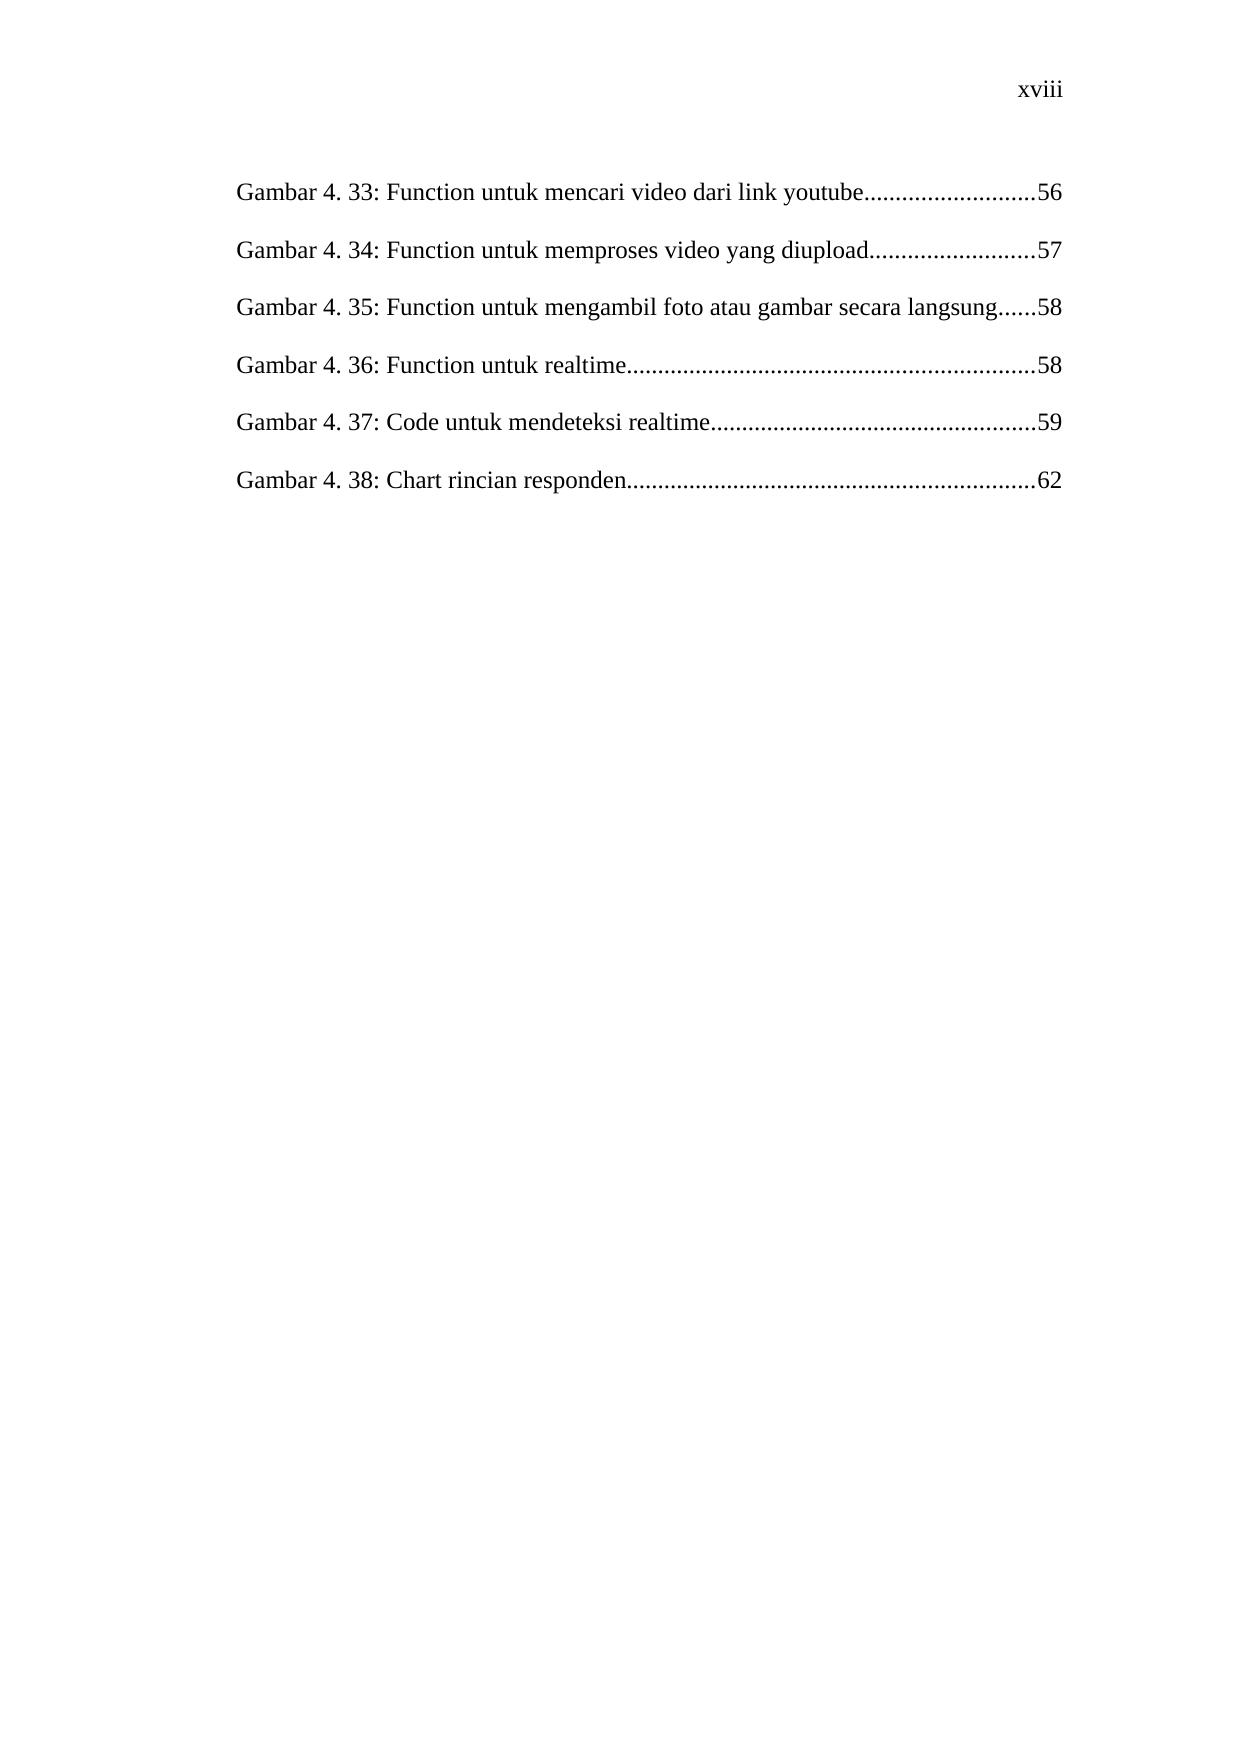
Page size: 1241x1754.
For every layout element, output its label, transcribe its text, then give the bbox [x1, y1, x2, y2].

text Gambar 4. 38: Chart rincian responden 62 [236, 465, 1063, 493]
text Gambar 4. 33: Function untuk mencari video dari link youtube 56 [236, 177, 1063, 206]
text Gambar 4. 37: Code untuk mendeteksi realtime 59 [236, 407, 1063, 436]
text Gambar 4. 34: Function untuk memproses video yang diupload 57 [236, 235, 1063, 263]
text Gambar 4. 35: Function untuk mengambil foto atau gambar secara langsung 58 [236, 292, 1063, 321]
text Gambar 4. 36: Function untuk realtime 58 [236, 350, 1063, 378]
